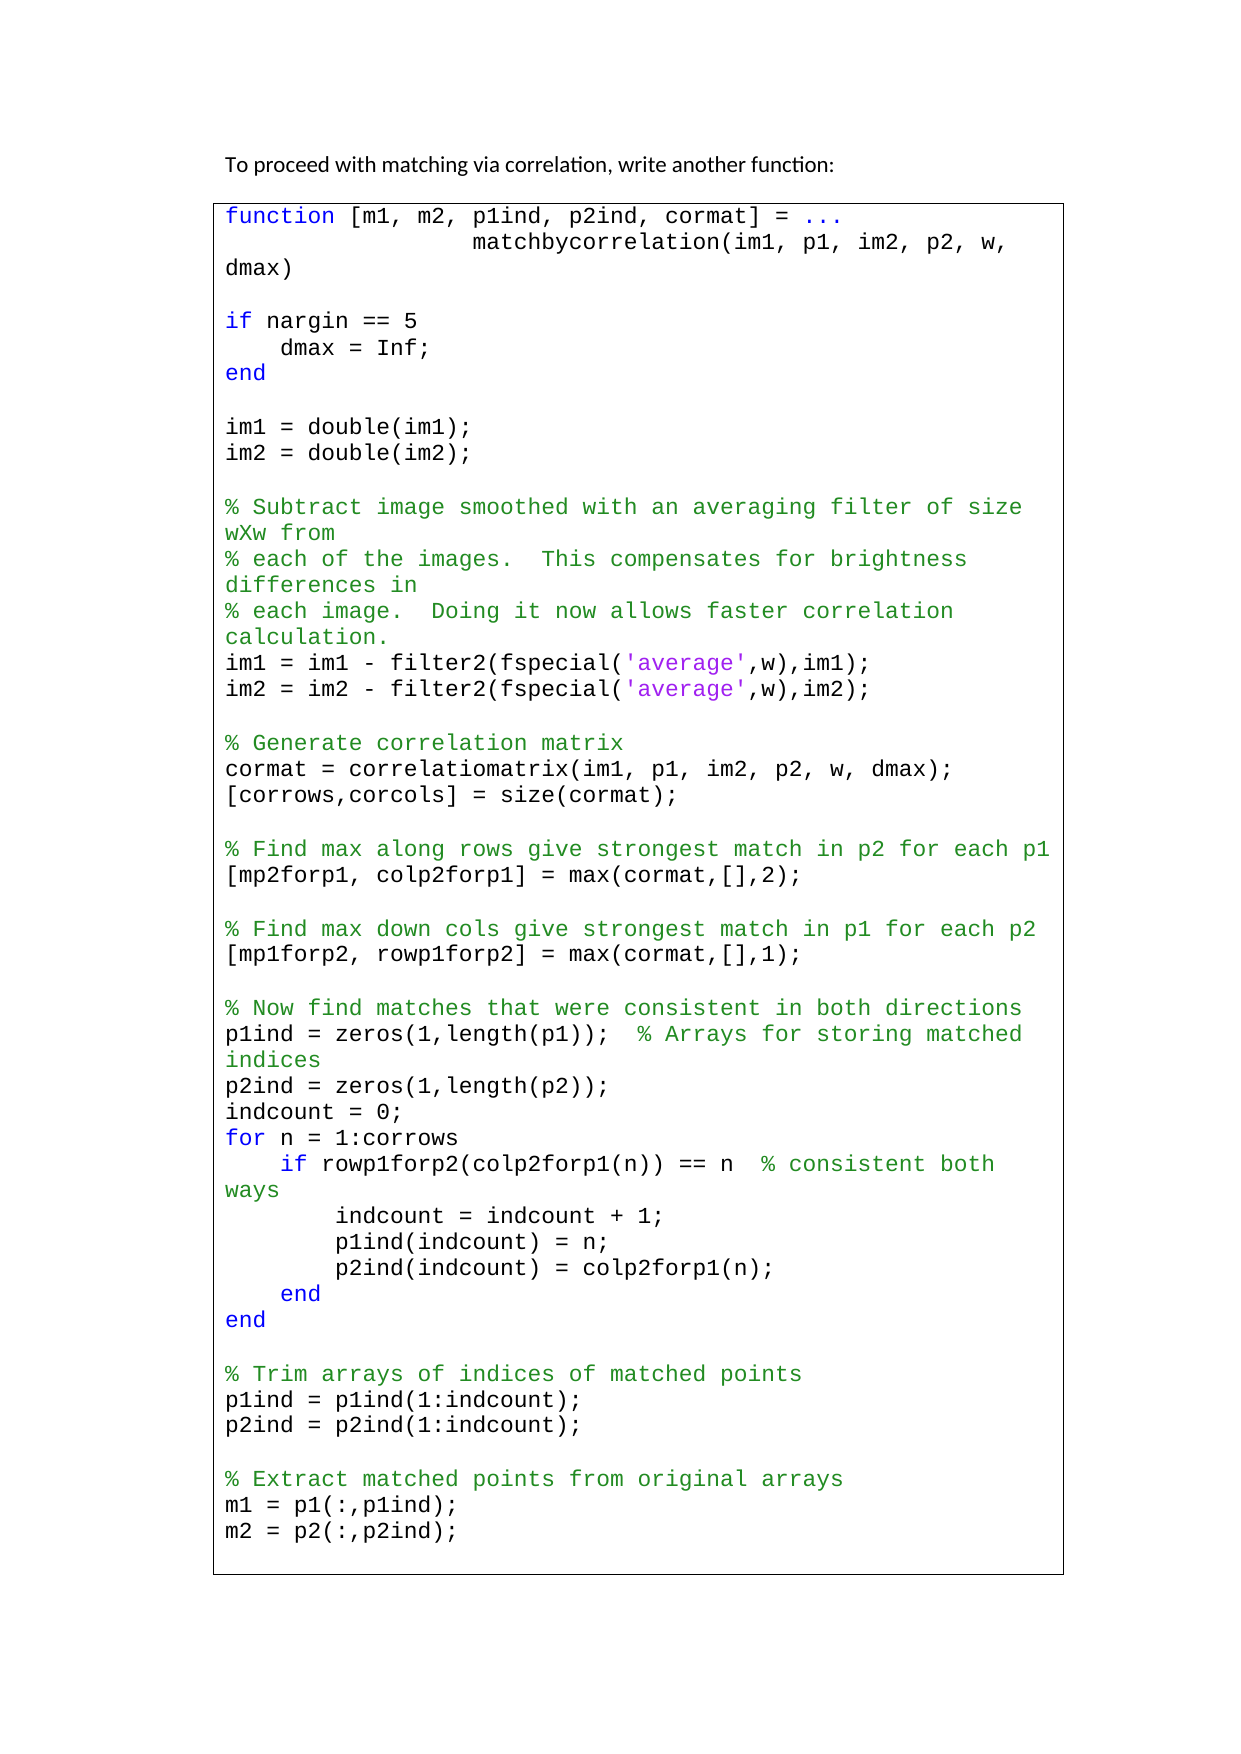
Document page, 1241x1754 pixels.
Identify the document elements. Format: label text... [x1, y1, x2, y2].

text To proceed with matching via correlation, write another function: [225, 150, 1053, 178]
table_header function [m1, m2, p1ind, p2ind, cormat] = ... matchbycorrelation(im1, p1, im2, p2, w, dmax) if nargin == 5 dmax = Inf; end im1 = double(im1); im2 = double(im2); % Subtract image smoothed with an averaging filter of size wXw from % each of the images. This compensates for brightness differences in % each image. Doing it now allows faster correlation calculation. im1 = im1 - filter2(fspecial('average',w),im1); im2 = im2 - filter2(fspecial('average',w),im2); % Generate correlation matrix cormat = correlatiomatrix(im1, p1, im2, p2, w, dmax); [corrows,corcols] = size(cormat); % Find max along rows give strongest match in p2 for each p1 [mp2forp1, colp2forp1] = max(cormat,[],2); % Find max down cols give strongest match in p1 for each p2 [mp1forp2, rowp1forp2] = max(cormat,[],1); % Now find matches that were consistent in both directions p1ind = zeros(1,length(p1)); % Arrays for storing matched indices p2ind = zeros(1,length(p2)); indcount = 0; for n = 1:corrows if rowp1forp2(colp2forp1(n)) == n % consistent both ways indcount = indcount + 1; p1ind(indcount) = n; p2ind(indcount) = colp2forp1(n); end end % Trim arrays of indices of matched points p1ind = p1ind(1:indcount); p2ind = p2ind(1:indcount); % Extract matched points from original arrays m1 = p1(:,p1ind); m2 = p2(:,p2ind); [214, 204, 1063, 1574]
